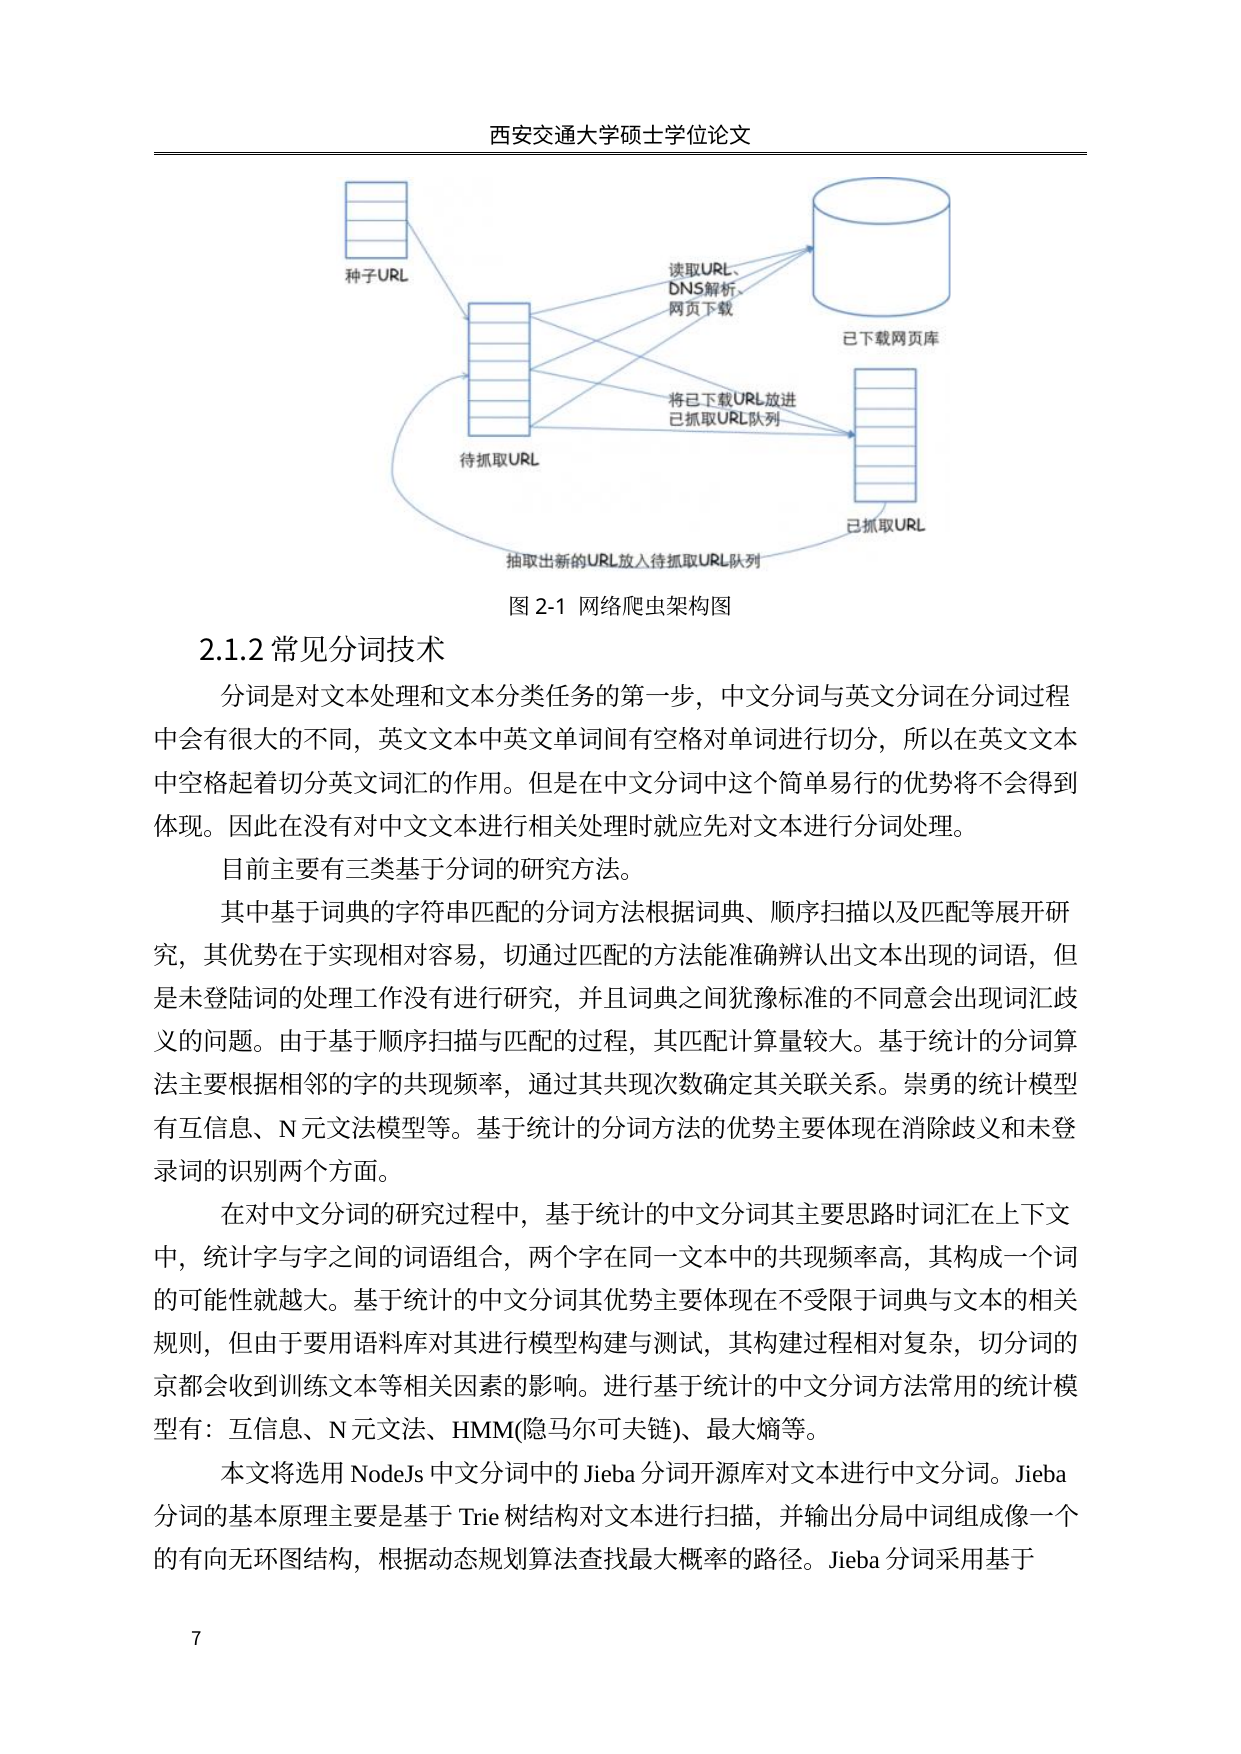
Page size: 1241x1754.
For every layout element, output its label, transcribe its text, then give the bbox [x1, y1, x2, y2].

text 分词是对文本处理和文本分类任务的第一步，中文分词与英文分词在分词过程中会有很大的不同，英文文本中英文单词间有空格对单词进行切分，所以在英文文本中空格起着切分英文词汇的作用。但是在中文分词中这个简单易行的优势将不会得到体现。因此在没有对中文文本进行相关处理时就应先对文本进行分词处理。 [153, 677, 1087, 842]
text 其中基于词典的字符串匹配的分词方法根据词典、顺序扫描以及匹配等展开研究，其优势在于实现相对容易，切通过匹配的方法能准确辨认出文本出现的词语，但是未登陆词的处理工作没有进行研究，并且词典之间犹豫标准的不同意会出现词汇歧义的问题。由于基于顺序扫描与匹配的过程，其匹配计算量较大。基于统计的分词算法主要根据相邻的字的共现频率，通过其共现次数确定其关联关系。崇勇的统计模型有互信息、N元文法模型等。基于统计的分词方法的优势主要体现在消除歧义和未登录词的识别两个方面。 [153, 893, 1087, 1187]
text 目前主要有三类基于分词的研究方法。 [153, 849, 1087, 886]
text 图2-1 网络爬虫架构图 [153, 589, 1087, 621]
text 在对中文分词的研究过程中，基于统计的中文分词其主要思路时词汇在上下文中，统计字与字之间的词语组合，两个字在同一文本中的共现频率高，其构成一个词的可能性就越大。基于统计的中文分词其优势主要体现在不受限于词典与文本的相关规则，但由于要用语料库对其进行模型构建与测试，其构建过程相对复杂，切分词的京都会收到训练文本等相关因素的影响。进行基于统计的中文分词方法常用的统计模型有：互信息、N元文法、HMM(隐马尔可夫链)、最大熵等。 [153, 1194, 1087, 1446]
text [153, 1453, 1087, 1576]
text 2.1.2常见分词技术 [199, 626, 1087, 669]
picture [335, 177, 951, 580]
